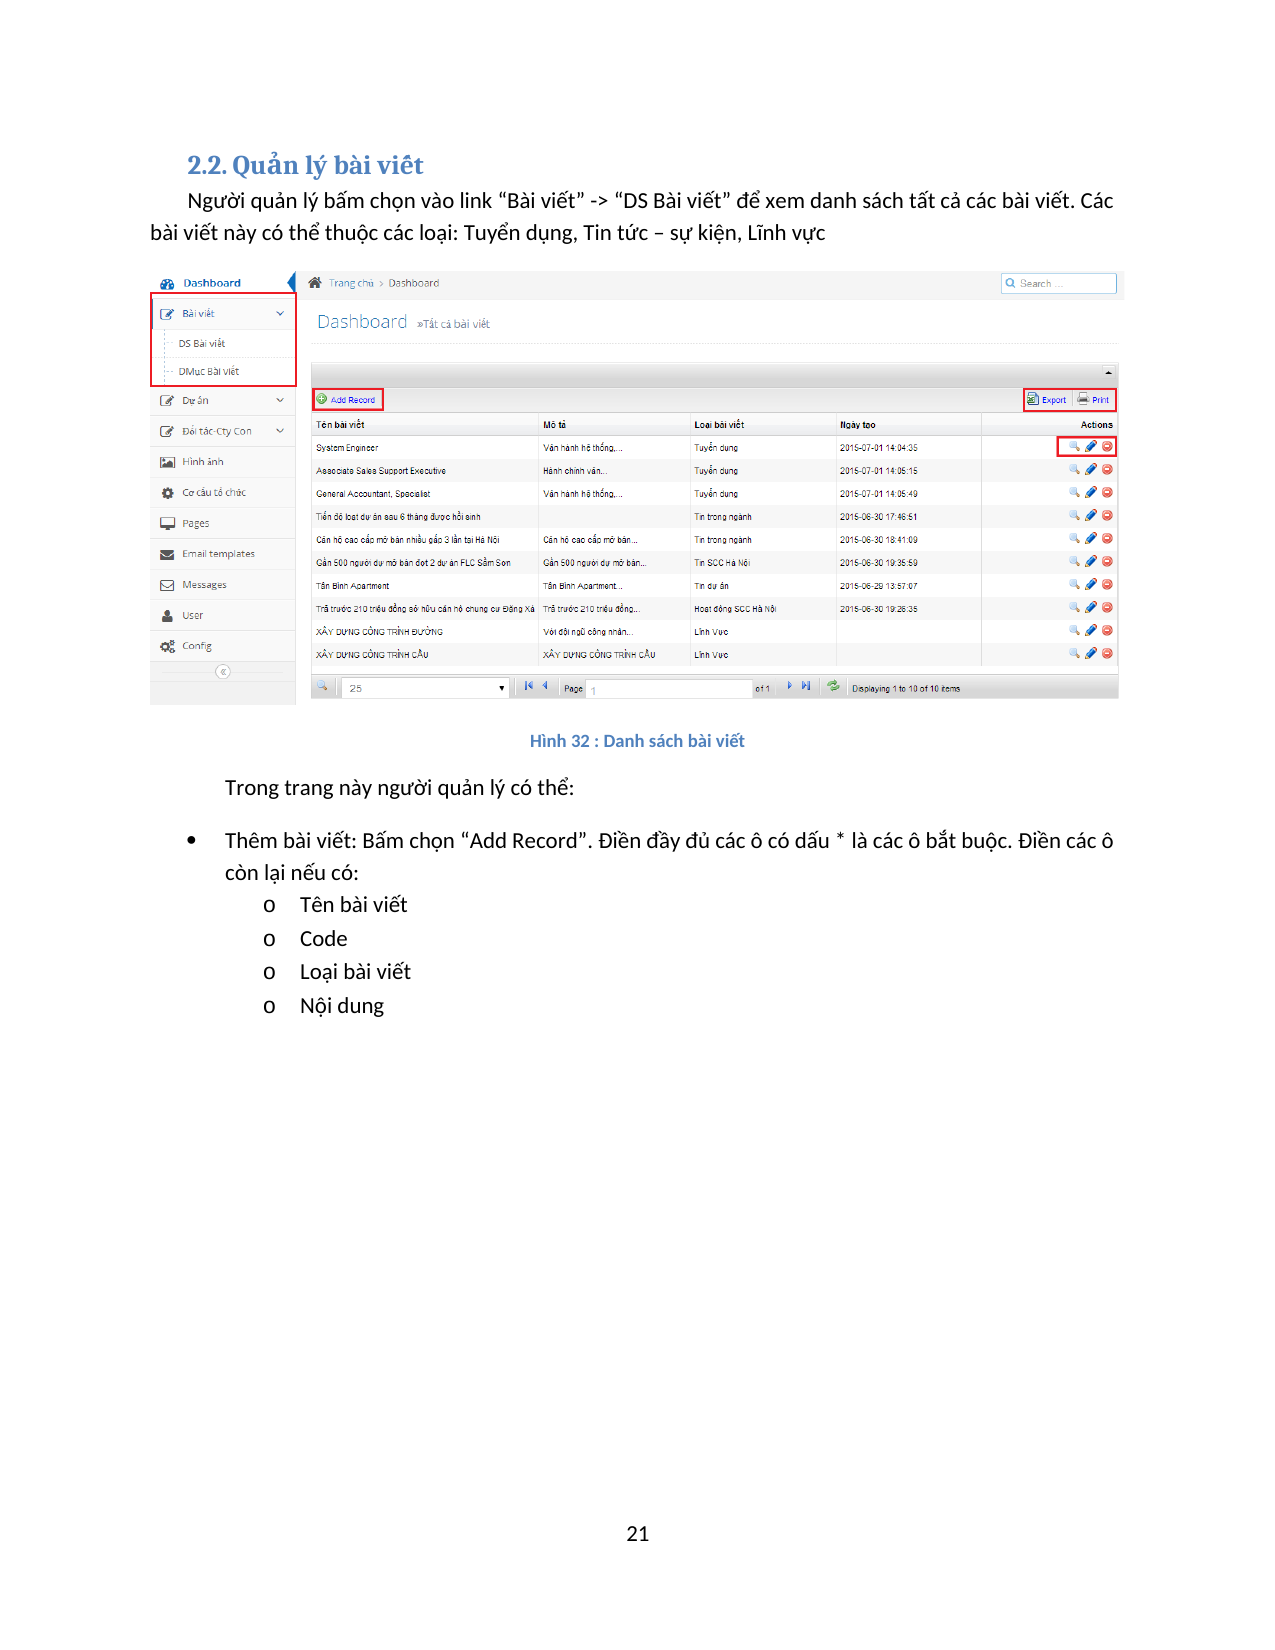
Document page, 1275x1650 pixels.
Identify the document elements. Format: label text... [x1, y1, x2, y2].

list Tên bài viết [262, 890, 1125, 919]
text Hình 32 : Danh sách bài viết [150, 729, 1125, 752]
list Nội dung [262, 991, 1125, 1020]
picture [150, 271, 1125, 705]
subtitle Quản lý bài viết [187, 150, 1125, 181]
text Trong trang này người quản lý có thể: [150, 773, 1125, 801]
list Loại bài viết [262, 957, 1125, 987]
list Thêm bài viết: Bấm chọn “Add Record”. Điền đầy đủ các ô có dấu * là các ô bắt buộc. Điền các ô còn lại nếu có: [187, 826, 1125, 886]
text Người quản lý bấm chọn vào link “Bài viết” -> “DS Bài viết” để xem danh sách tất cả các bài viết. Các bài viết này có thể thuộc các loại: Tuyển dụng, Tin tức – sự kiện, Lĩnh vực [150, 186, 1125, 246]
list Code [262, 924, 1125, 953]
